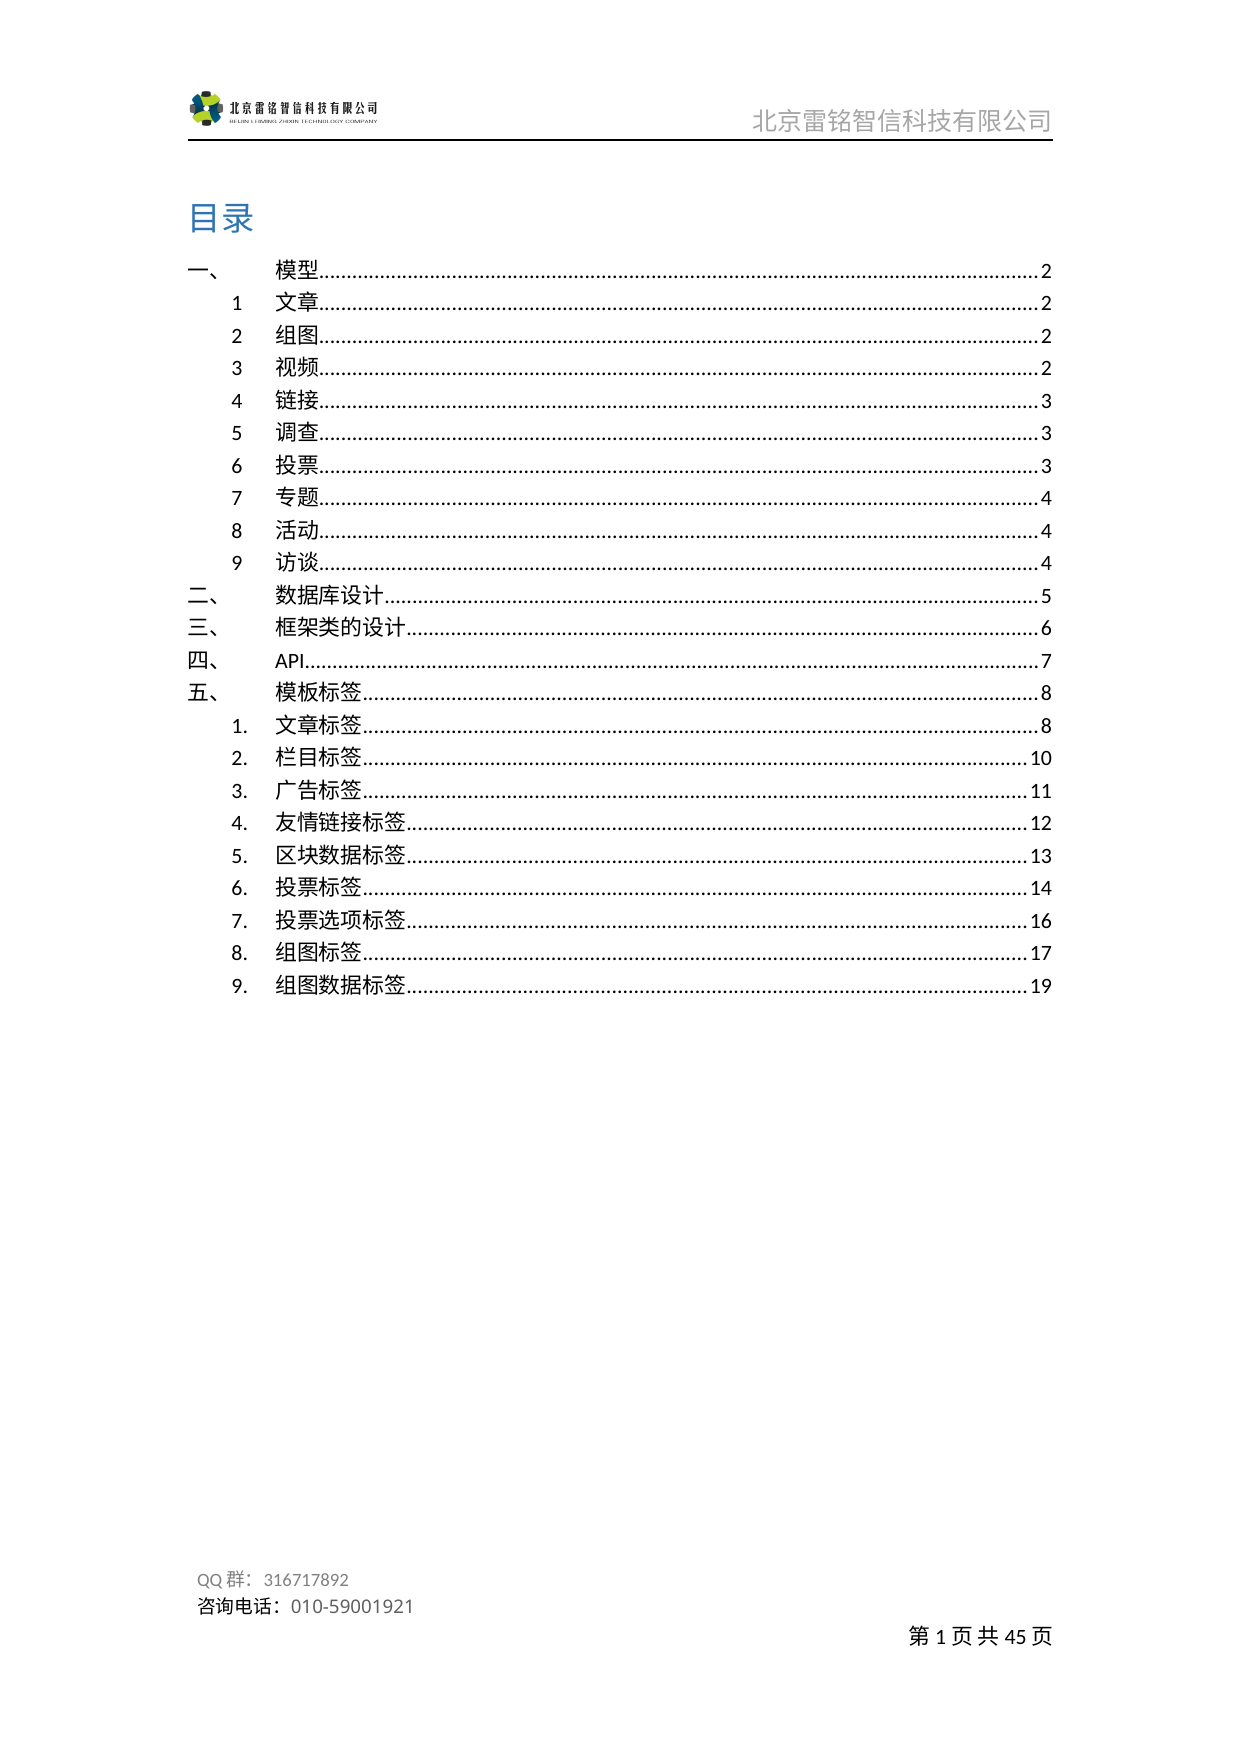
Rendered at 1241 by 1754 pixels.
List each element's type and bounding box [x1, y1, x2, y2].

picture [187, 88, 380, 130]
